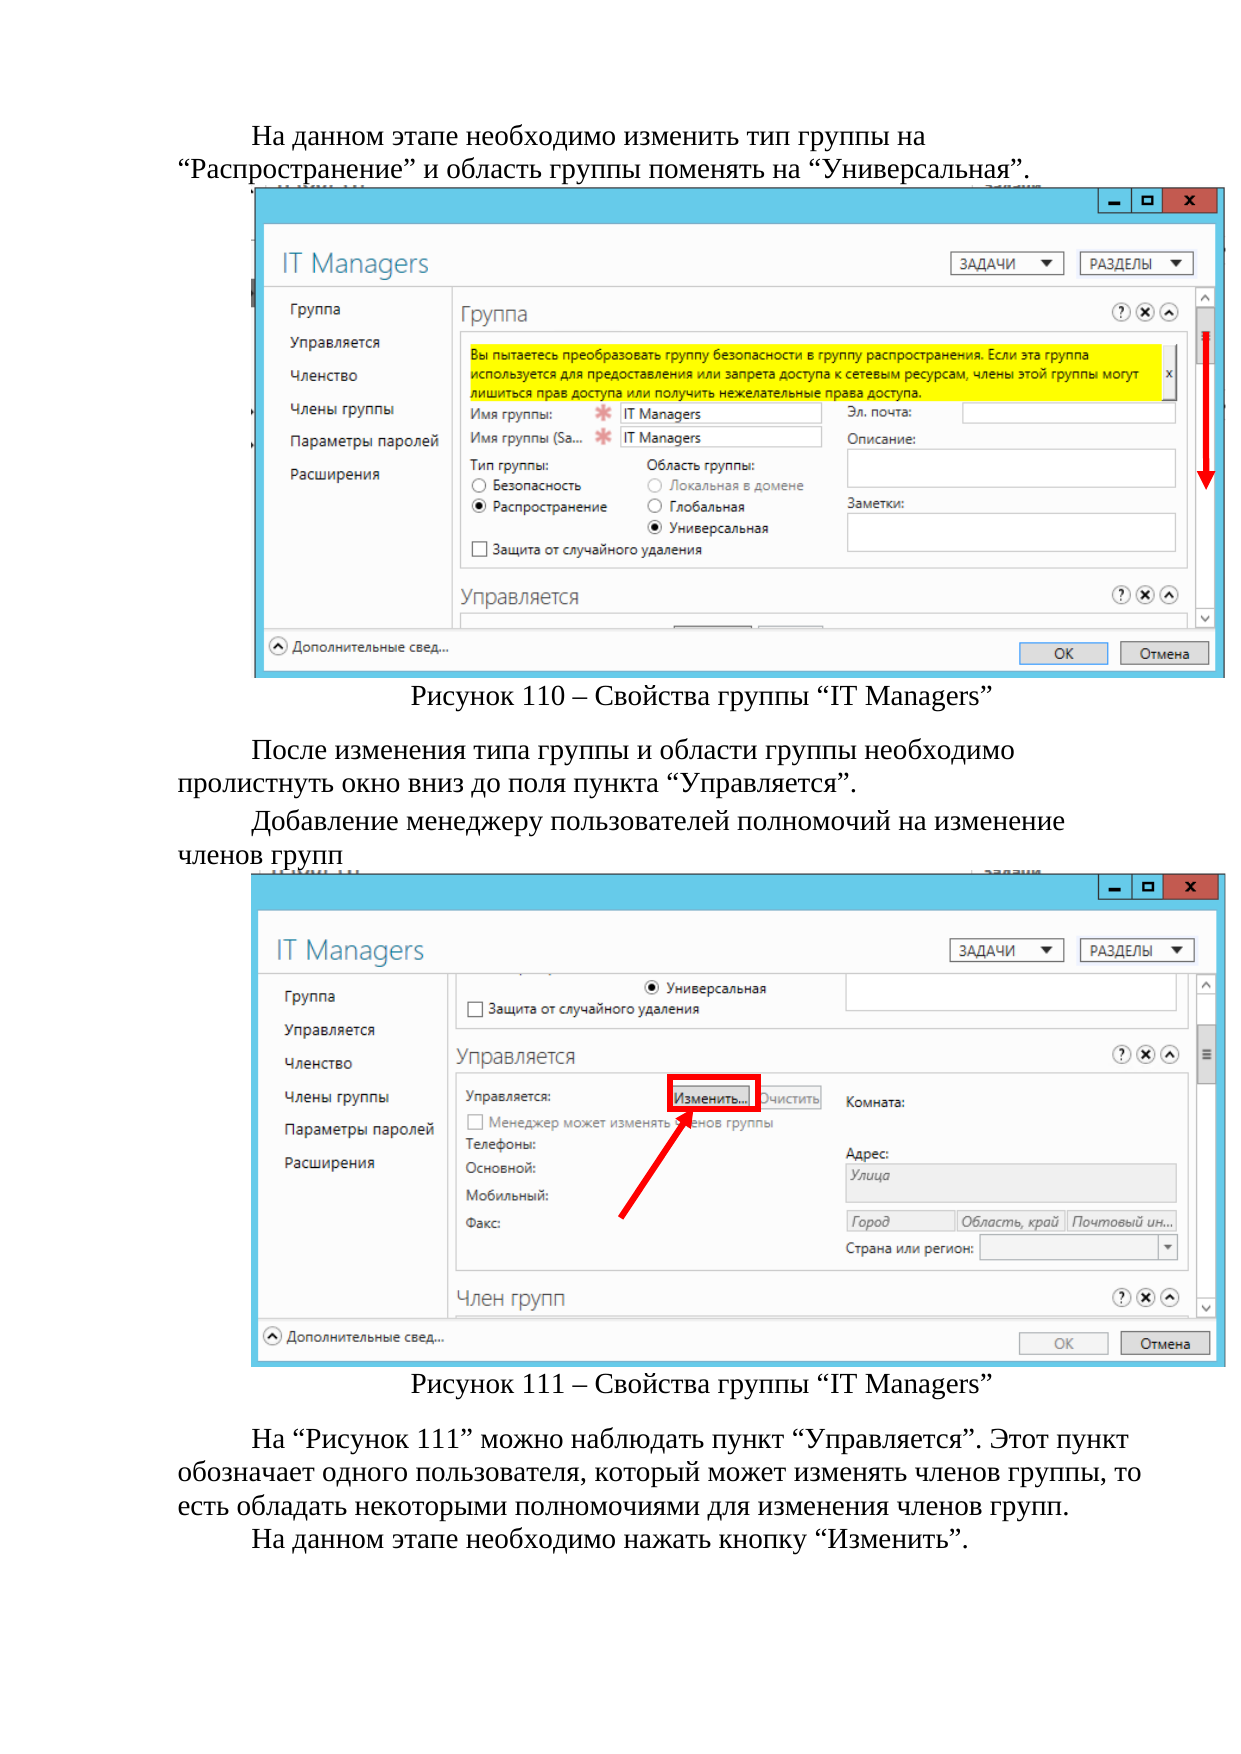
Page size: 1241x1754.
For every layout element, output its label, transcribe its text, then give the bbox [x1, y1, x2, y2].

text После изменения типа группы и области группы необходимо пролистнуть окно вниз до поля пункта “Управляется”. [177, 732, 1152, 799]
text На “Рисунок 111” можно наблюдать пункт “Управляется”. Этот пункт обозначает одного пользователя, который может изменять членов группы, то есть обладать некоторыми полномочиями для изменения членов групп. [177, 1421, 1152, 1522]
text На данном этапе необходимо нажать кнопку “Изменить”. [177, 1522, 1152, 1555]
text Рисунок 110 – Свойства группы “IT Managers” [177, 678, 1152, 711]
text Рисунок 111 – Свойства группы “IT Managers” [177, 1367, 1152, 1400]
picture [251, 870, 1226, 1367]
picture [251, 185, 1226, 678]
text На данном этапе необходимо изменить тип группы на “Распространение” и область группы поменять на “Универсальная”. [177, 118, 1152, 185]
subtitle Добавление менеджеру пользователей полномочий на изменение членов групп [177, 803, 1152, 870]
